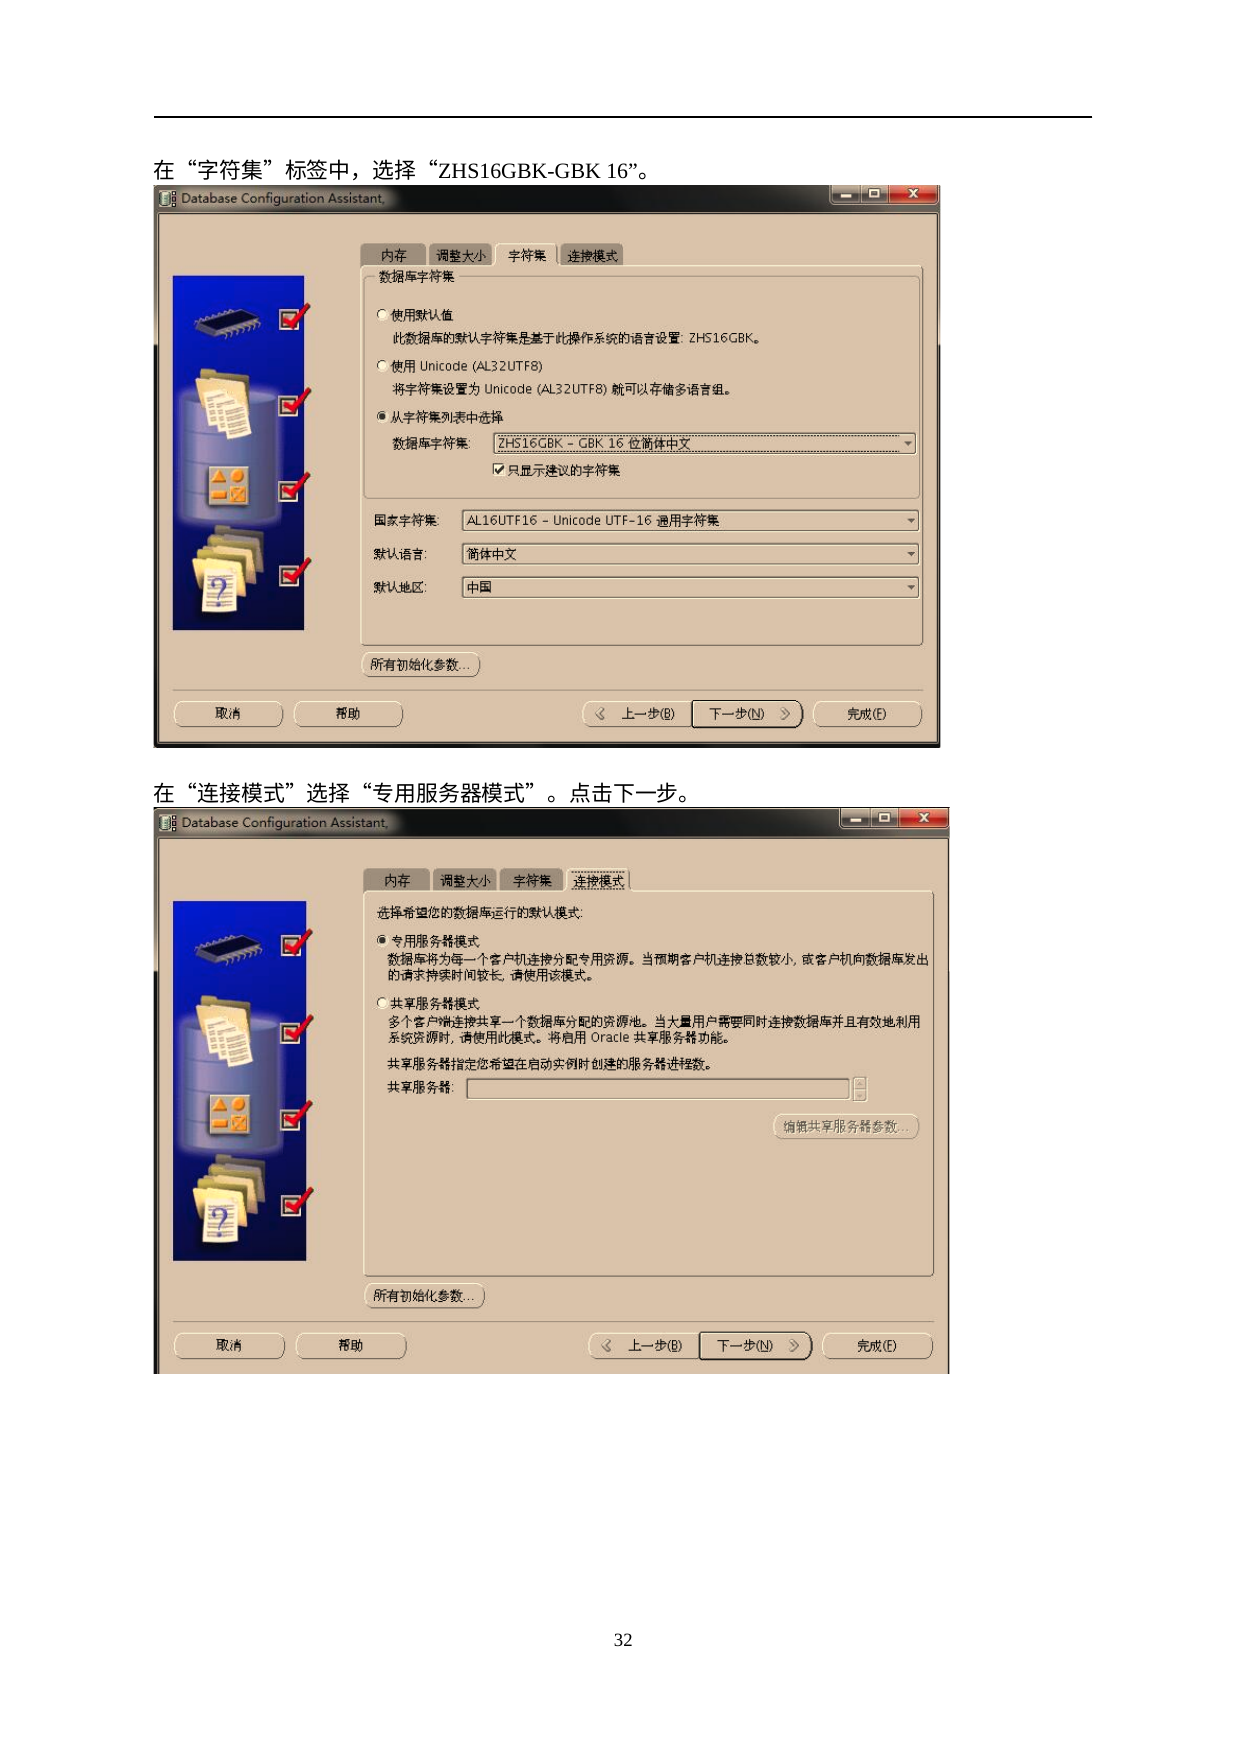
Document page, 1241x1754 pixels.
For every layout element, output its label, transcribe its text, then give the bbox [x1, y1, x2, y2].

text 在“字符集”标签中，选择“ZHS16GBK-GBK 16”。 [153, 153, 1092, 185]
picture [153, 807, 950, 1374]
picture [153, 185, 941, 748]
text 在“连接模式”选择“专用服务器模式”。点击下一步。 [153, 776, 1092, 808]
